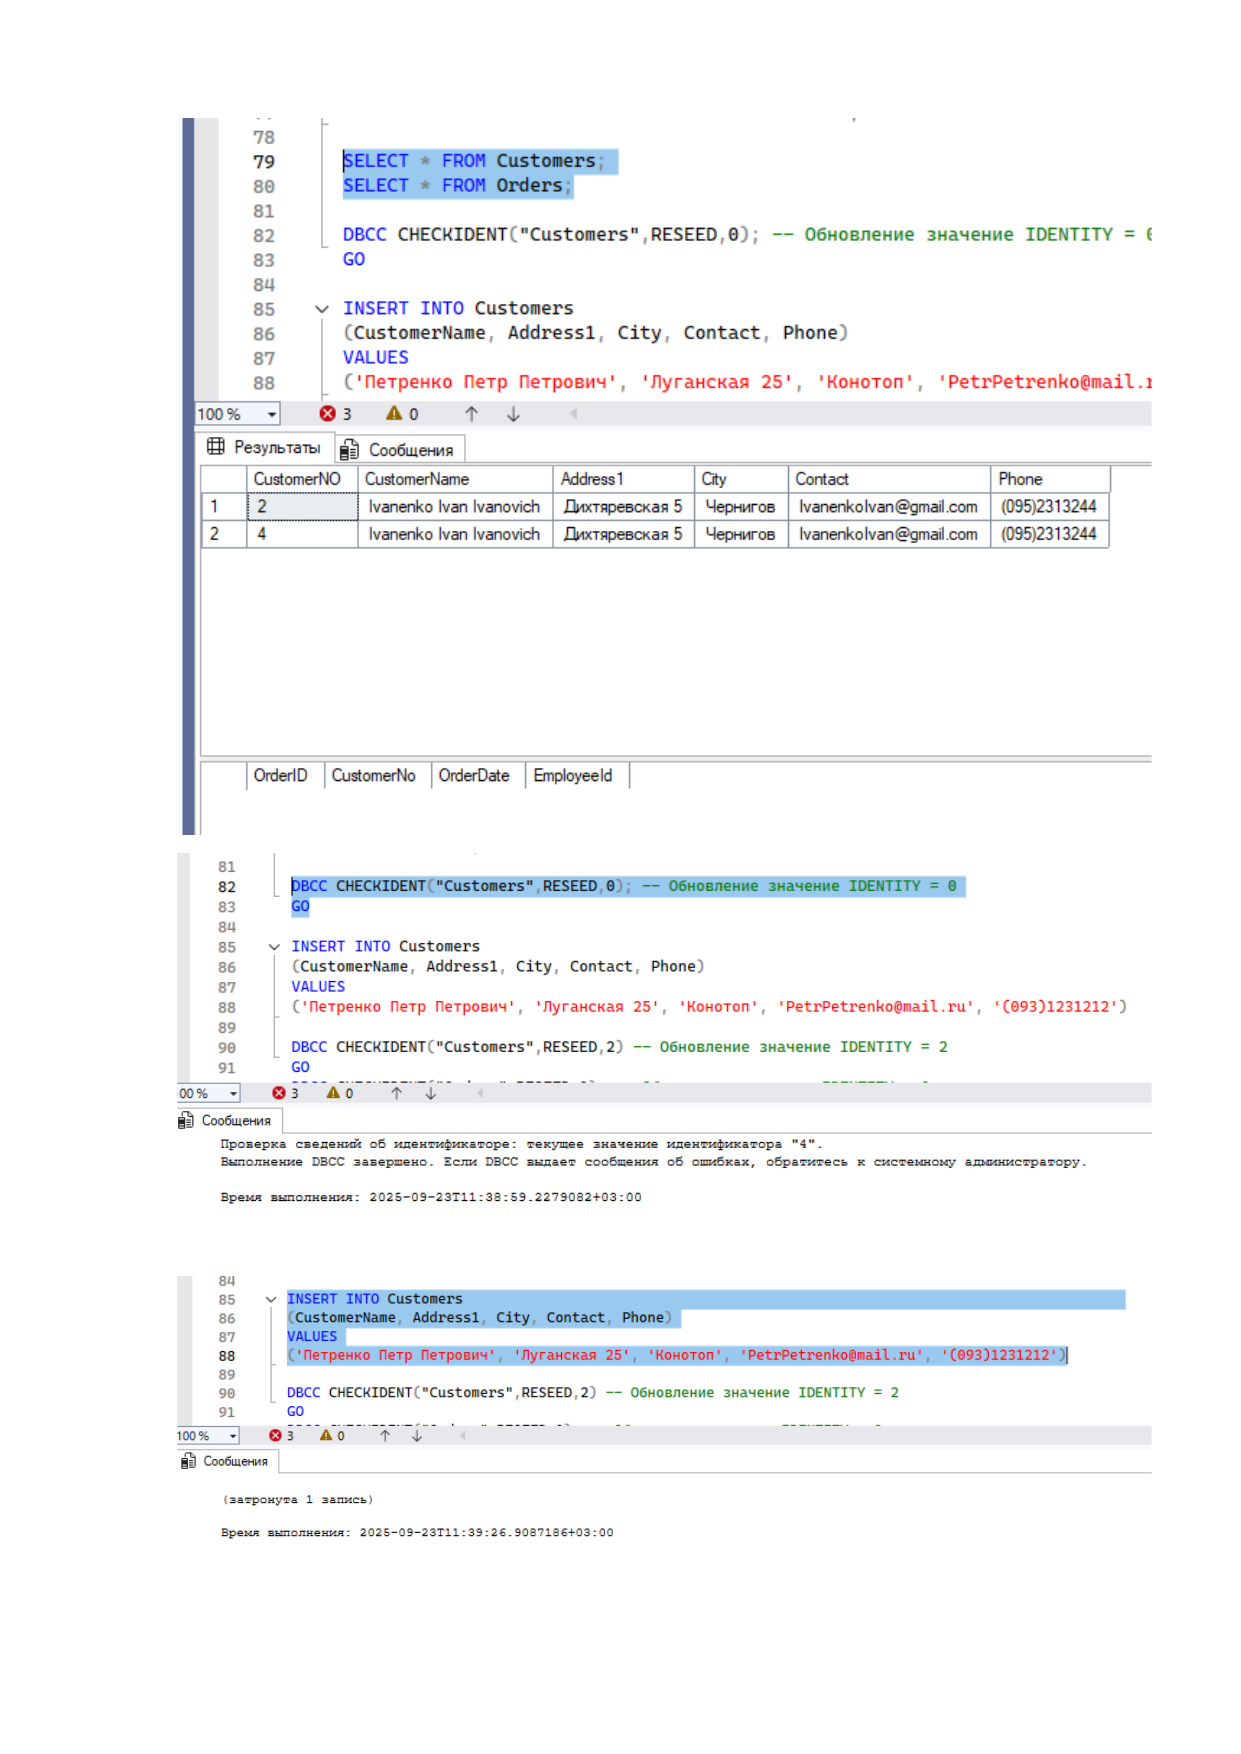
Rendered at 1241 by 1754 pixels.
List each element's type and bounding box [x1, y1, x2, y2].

picture [177, 1276, 1152, 1555]
picture [177, 118, 1152, 835]
picture [177, 853, 1152, 1258]
